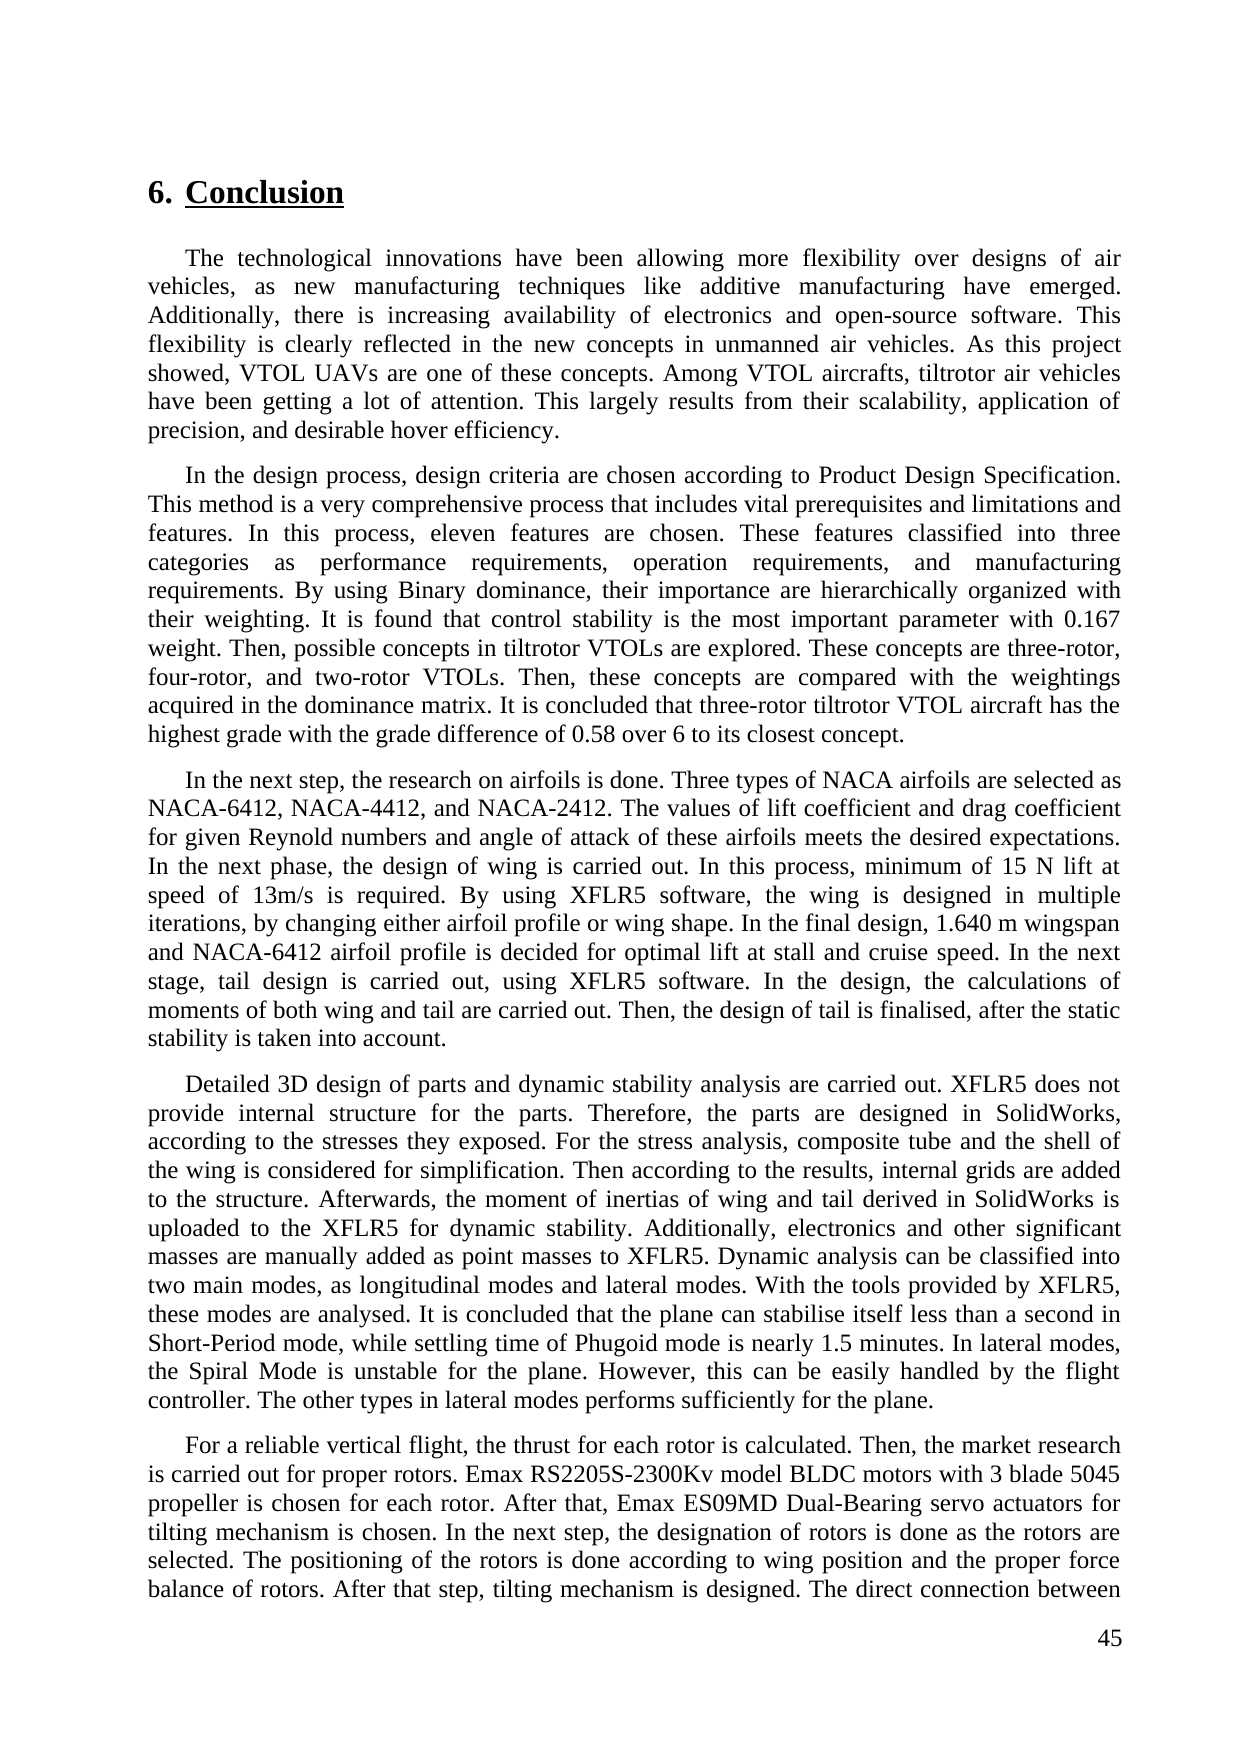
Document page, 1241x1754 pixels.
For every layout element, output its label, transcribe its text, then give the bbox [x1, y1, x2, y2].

subtitle Conclusion [148, 173, 1122, 211]
text The technological innovations have been allowing more flexibility over designs of air vehicles, as new manufacturing techniques like additive manufacturing have emerged. Additionally, there is increasing availability of electronics and open-source software. This flexibility is clearly reflected in the new concepts in unmanned air vehicles. As this project showed, VTOL UAVs are one of these concepts. Among VTOL aircrafts, tiltrotor air vehicles have been getting a lot of attention. This largely results from their scalability, application of precision, and desirable hover efficiency. [148, 243, 1122, 444]
text In the next step, the research on airfoils is done. Three types of NACA airfoils are selected as NACA-6412, NACA-4412, and NACA-2412. The values of lift coefficient and drag coefficient for given Reynold numbers and angle of attack of these airfoils meets the desired expectations. In the next phase, the design of wing is carried out. In this process, minimum of 15 N lift at speed of 13m/s is required. By using XFLR5 software, the wing is designed in multiple iterations, by changing either airfoil profile or wing shape. In the final design, 1.640 m wingspan and NACA-6412 airfoil profile is decided for optimal lift at stall and cruise speed. In the next stage, tail design is carried out, using XFLR5 software. In the design, the calculations of moments of both wing and tail are carried out. Then, the design of tail is finalised, after the static stability is taken into account. [148, 765, 1122, 1052]
text In the design process, design criteria are chosen according to Product Design Specification. This method is a very comprehensive process that includes vital prerequisites and limitations and features. In this process, eleven features are chosen. These features classified into three categories as performance requirements, operation requirements, and manufacturing requirements. By using Binary dominance, their importance are hierarchically organized with their weighting. It is found that control stability is the most important parameter with 0.167 weight. Then, possible concepts in tiltrotor VTOLs are explored. These concepts are three-rotor, four-rotor, and two-rotor VTOLs. Then, these concepts are compared with the weightings acquired in the dominance matrix. It is concluded that three-rotor tiltrotor VTOL aircraft has the highest grade with the grade difference of 0.58 over 6 to its closest concept. [148, 461, 1122, 748]
text Detailed 3D design of parts and dynamic stability analysis are carried out. XFLR5 does not provide internal structure for the parts. Therefore, the parts are designed in SolidWorks, according to the stresses they exposed. For the stress analysis, composite tube and the shell of the wing is considered for simplification. Then according to the results, internal grids are added to the structure. Afterwards, the moment of inertias of wing and tail derived in SolidWorks is uploaded to the XFLR5 for dynamic stability. Additionally, electronics and other significant masses are manually added as point masses to XFLR5. Dynamic analysis can be classified into two main modes, as longitudinal modes and lateral modes. With the tools provided by XFLR5, these modes are analysed. It is concluded that the plane can stabilise itself less than a second in Short-Period mode, while settling time of Phugoid mode is nearly 1.5 minutes. In lateral modes, the Spiral Mode is unstable for the plane. However, this can be easily handled by the flight controller. The other types in lateral modes performs sufficiently for the plane. [148, 1069, 1122, 1414]
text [148, 1431, 1122, 1603]
